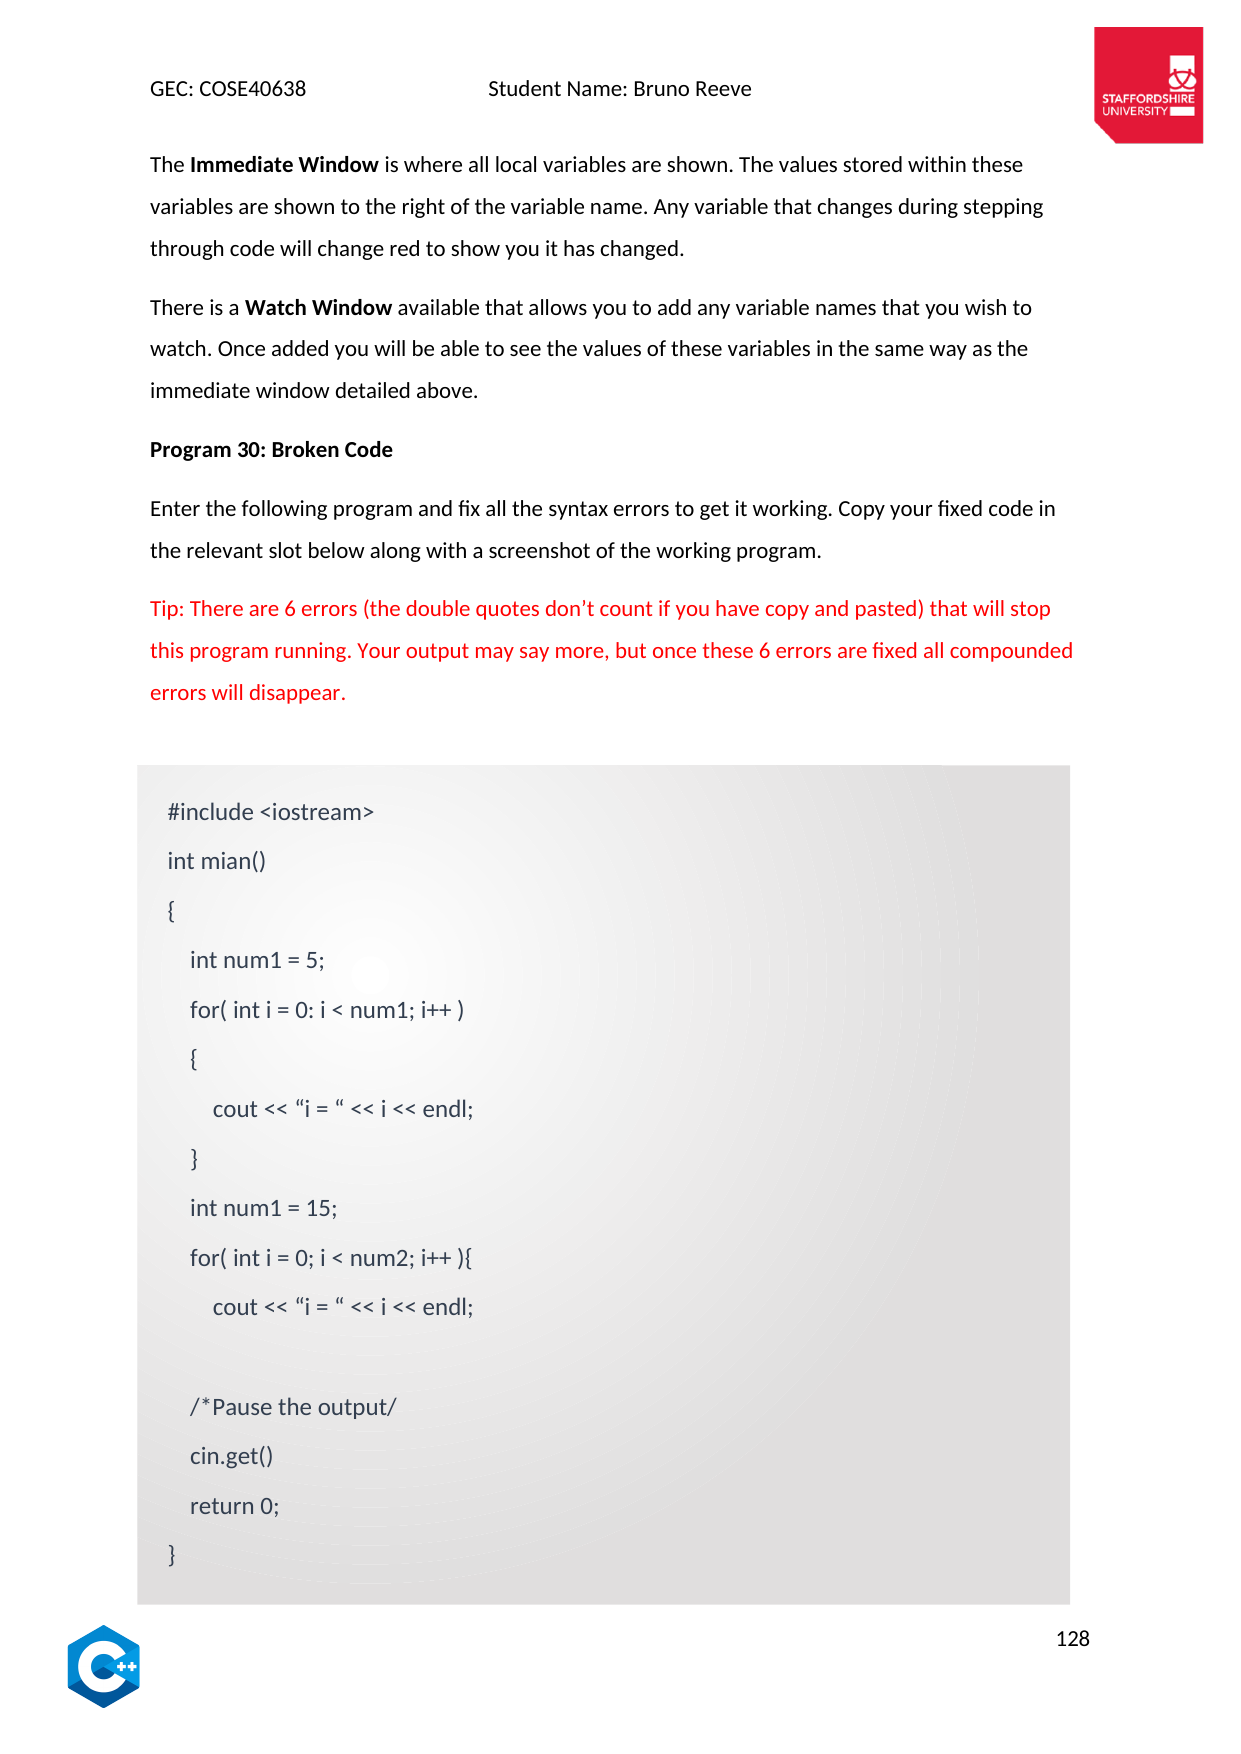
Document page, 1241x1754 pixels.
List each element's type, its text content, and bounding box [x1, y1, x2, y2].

picture [1088, 27, 1209, 148]
text Tip: There are 6 errors (the double quotes don’t count if you have copy and pasted) that will stop this program running. Your output may say more, but once these 6 errors are fixed all compounded errors will disappear. [150, 594, 1090, 706]
picture [53, 1625, 150, 1708]
text There is a Watch Window available that allows you to add any variable names that you wish to watch. Once added you will be able to see the values of these variables in the same way as the immediate window detailed above. [150, 293, 1090, 404]
text The Immediate Window is where all local variables are shown. The values stored within these variables are shown to the right of the variable name. Any variable that changes during stepping through code will change red to show you it has changed. [150, 150, 1090, 262]
text Program 30: Broken Code [150, 435, 1090, 463]
text Enter the following program and fix all the syntax errors to get it working. Copy your fixed code in the relevant slot below along with a screenshot of the working program. [150, 494, 1090, 564]
